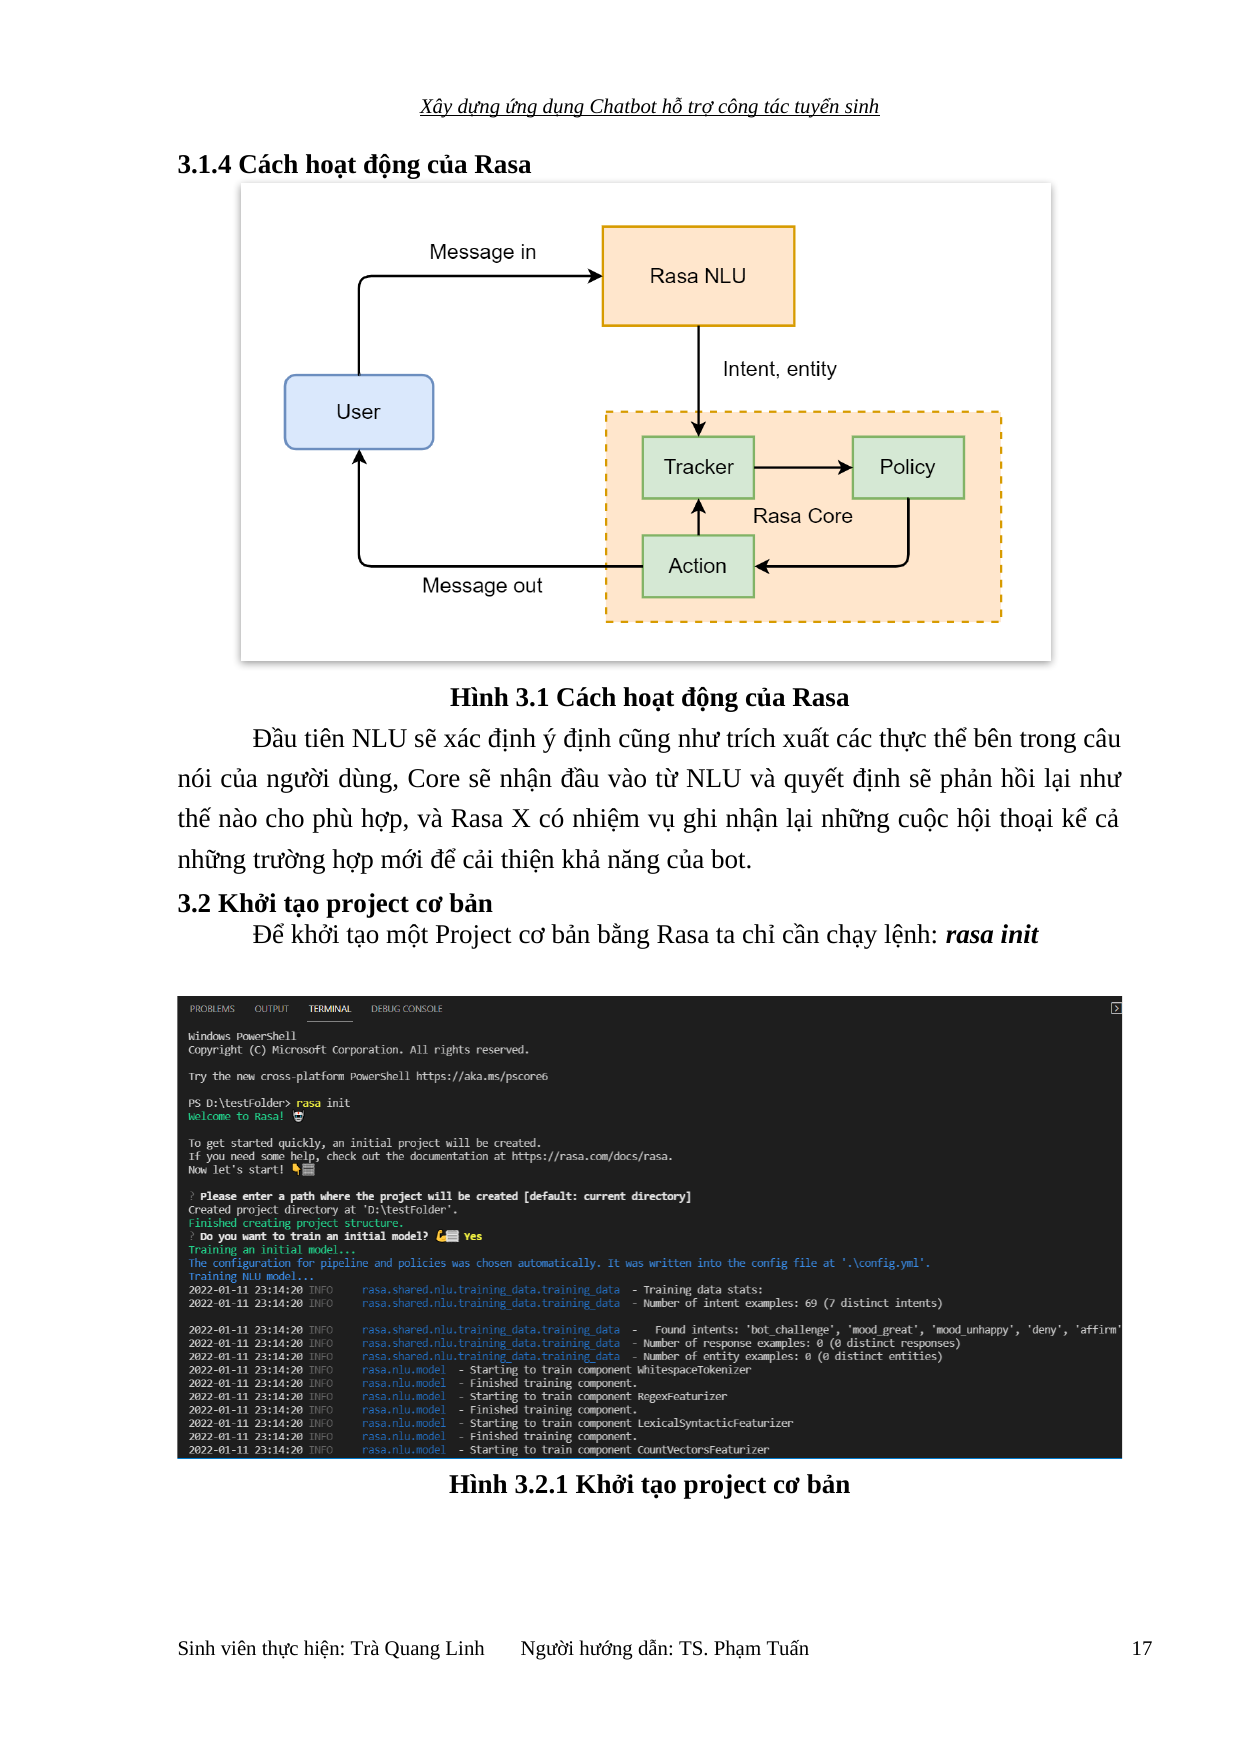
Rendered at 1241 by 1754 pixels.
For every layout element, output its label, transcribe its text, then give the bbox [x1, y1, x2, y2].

text Đầu tiên NLU sẽ xác định ý định cũng như trích xuất các thực thể bên trong câu nói của người dùng, Core sẽ nhận đầu vào từ NLU và quyết định sẽ phản hồi lại như thế nào cho phù hợp, và Rasa X có nhiệm vụ ghi nhận lại những cuộc hội thoại kể cả những trường hợp mới để cải thiện khả năng của bot. [177, 722, 1122, 874]
text Để khởi tạo một Project cơ bản bằng Rasa ta chỉ cần chạy lệnh: rasa init [177, 919, 1122, 950]
subtitle 3.2 Khởi tạo project cơ bản [177, 887, 1122, 919]
text Hình 3.1 Cách hoạt động của Rasa [177, 681, 1122, 712]
picture [255, 198, 1036, 646]
subtitle 3.1.4 Cách hoạt động của Rasa [177, 148, 1122, 179]
text Hình 3.2.1 Khởi tạo project cơ bản [177, 1468, 1122, 1499]
picture [177, 996, 1123, 1459]
